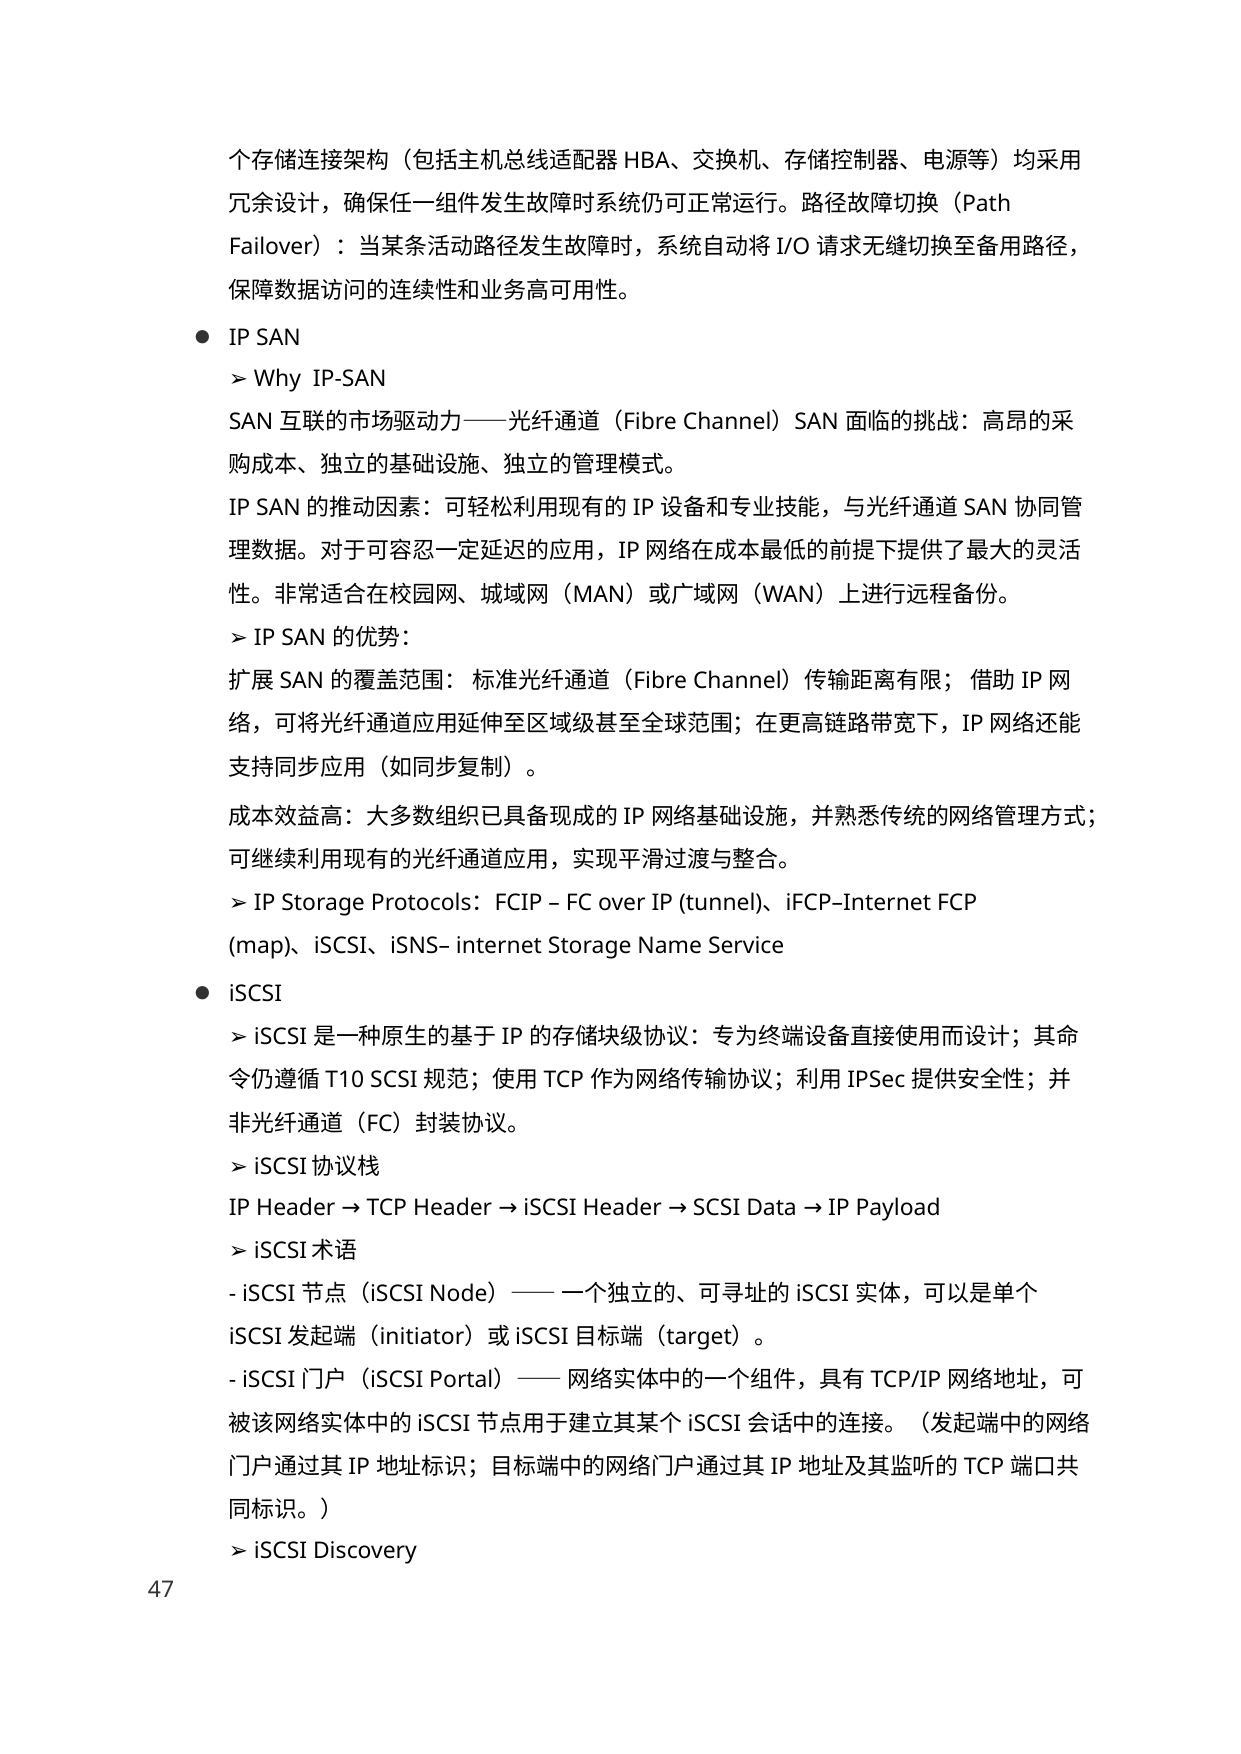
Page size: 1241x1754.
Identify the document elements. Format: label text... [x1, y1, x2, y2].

list IP SAN ➢ Why IP-SAN SAN 互联的市场驱动力——光纤通道（Fibre Channel）SAN 面临的挑战：高昂的采购成本、独立的基础设施、独立的管理模式。 IP SAN 的推动因素：可轻松利用现有的 IP 设备和专业技能，与光纤通道 SAN 协同管理数据。对于可容忍一定延迟的应用，IP 网络在成本最低的前提下提供了最大的灵活性。非常适合在校园网、城域网（MAN）或广域网（WAN）上进行远程备份。 ➢ IP SAN 的优势： 扩展 SAN 的覆盖范围： 标准光纤通道（Fibre Channel）传输距离有限； 借助 IP 网络，可将光纤通道应用延伸至区域级甚至全球范围；在更高链路带宽下，IP 网络还能支持同步应用（如同步复制）。 [193, 321, 1093, 782]
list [193, 977, 1093, 1565]
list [193, 142, 1093, 305]
text 成本效益高：大多数组织已具备现成的 IP 网络基础设施，并熟悉传统的网络管理方式；可继续利用现有的光纤通道应用，实现平滑过渡与整合。 ➢ IP Storage Protocols：FCIP – FC over IP (tunnel)、iFCP–Internet FCP (map)、iSCSI、iSNS– internet Storage Name Service [228, 798, 1093, 961]
